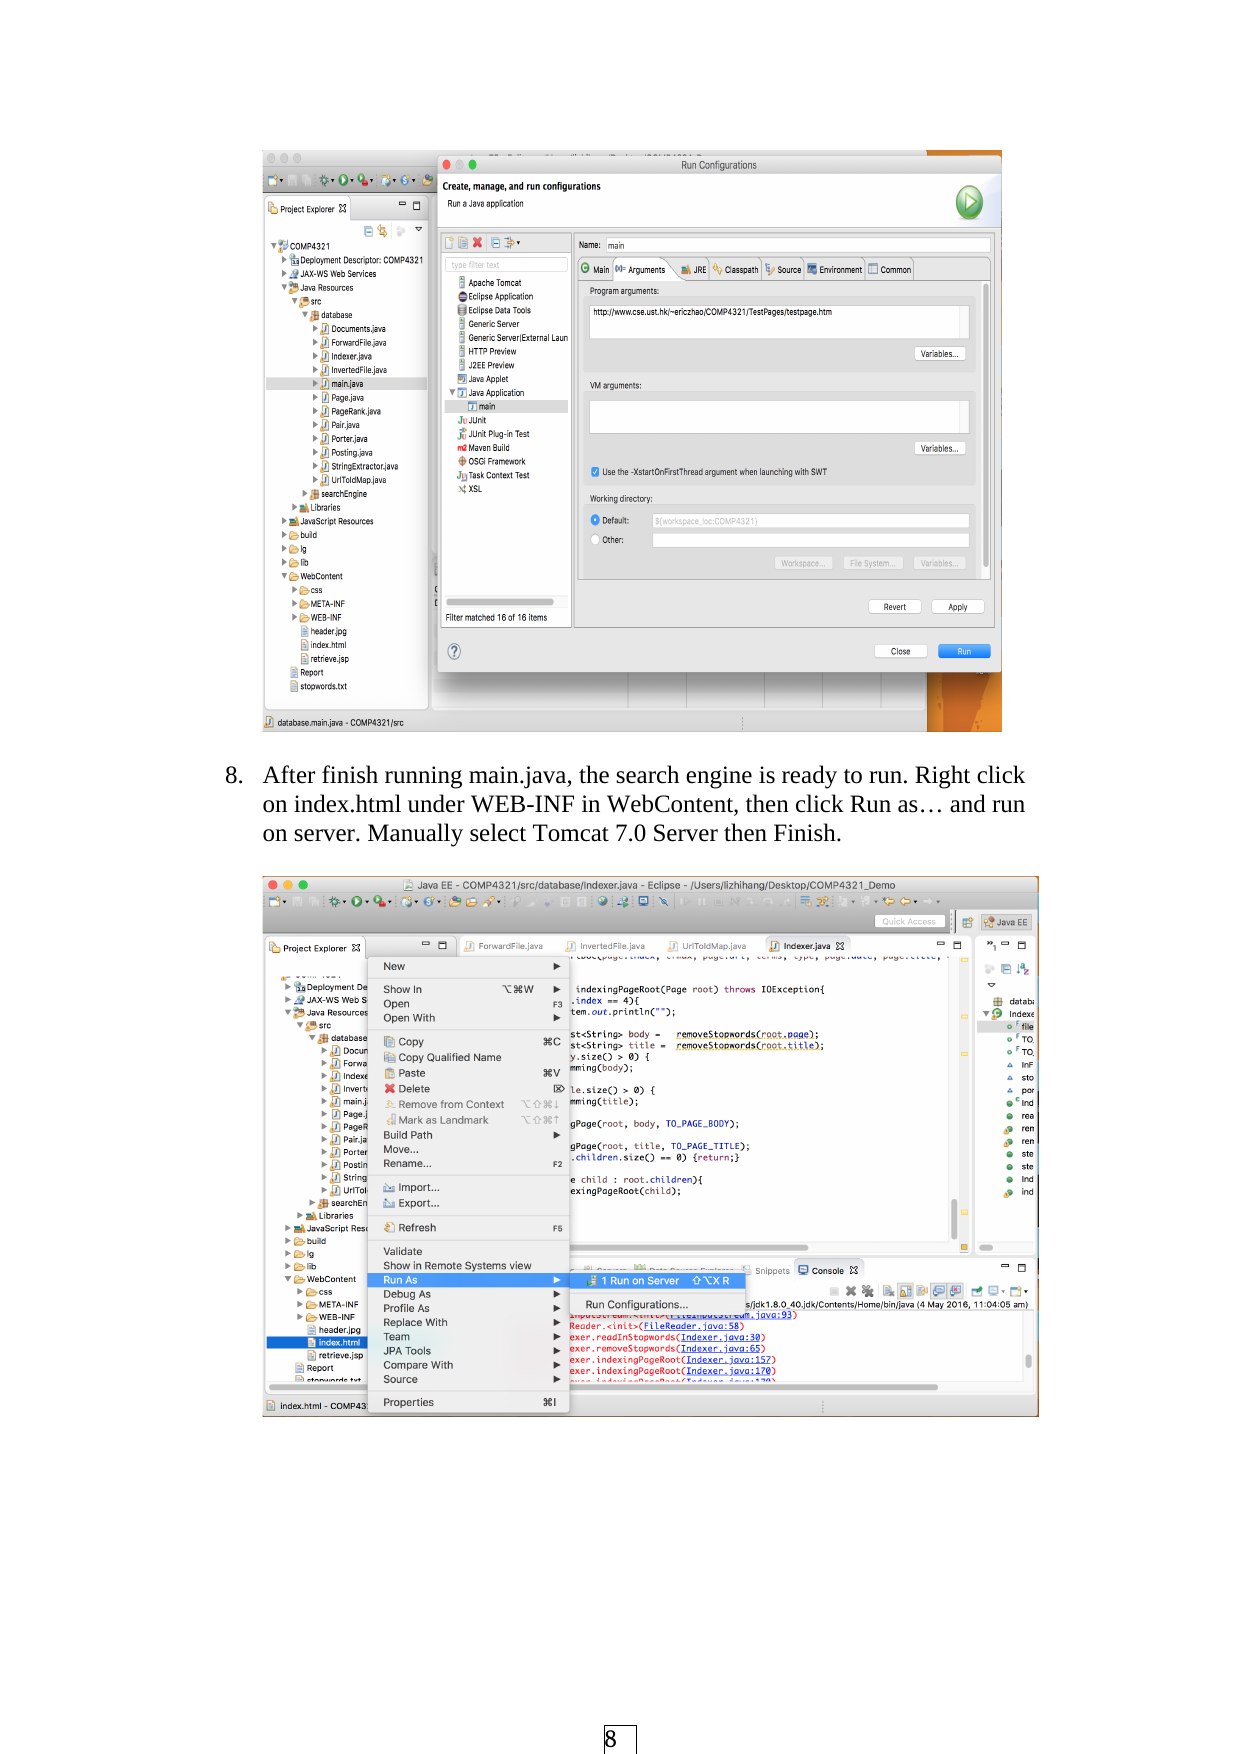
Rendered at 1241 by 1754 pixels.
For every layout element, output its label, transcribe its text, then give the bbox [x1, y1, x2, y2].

picture [262, 150, 1002, 732]
list After finish running main.java, the search engine is ready to run. Right click on index.html under WEB-INF in WebContent, then click Run as… and run on server. Manually select Tomcat 7.0 Server then Finish. [225, 760, 1053, 847]
picture [262, 875, 1039, 1417]
